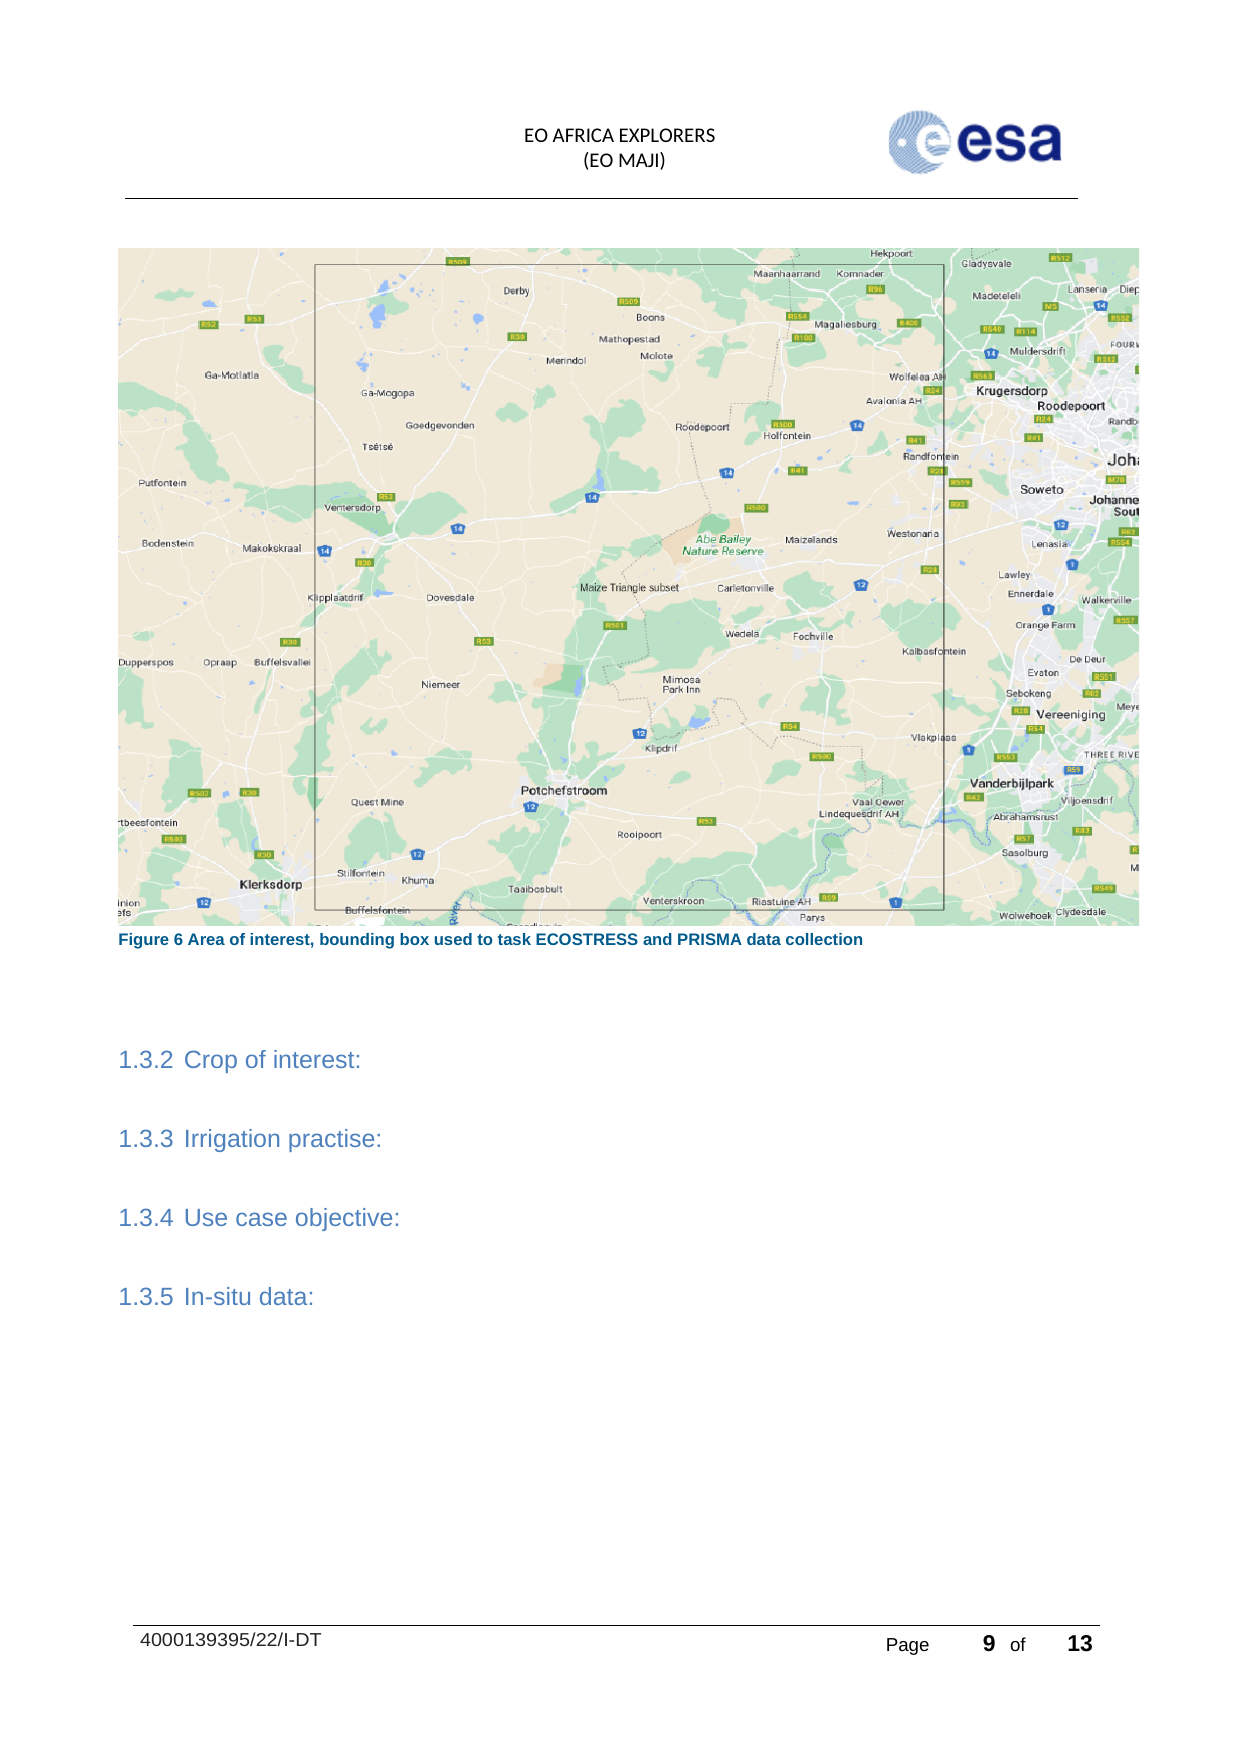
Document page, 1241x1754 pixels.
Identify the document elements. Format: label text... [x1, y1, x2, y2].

picture [118, 248, 1140, 926]
subtitle Irrigation practise: [118, 1123, 1161, 1153]
subtitle Crop of interest: [118, 1044, 1161, 1073]
text Figure 6 Area of interest, bounding box used to task ECOSTRESS and PRISMA data collection [118, 926, 1161, 948]
subtitle Use case objective: [118, 1203, 1161, 1232]
picture [888, 106, 1062, 180]
subtitle In-situ data: [118, 1282, 1161, 1311]
